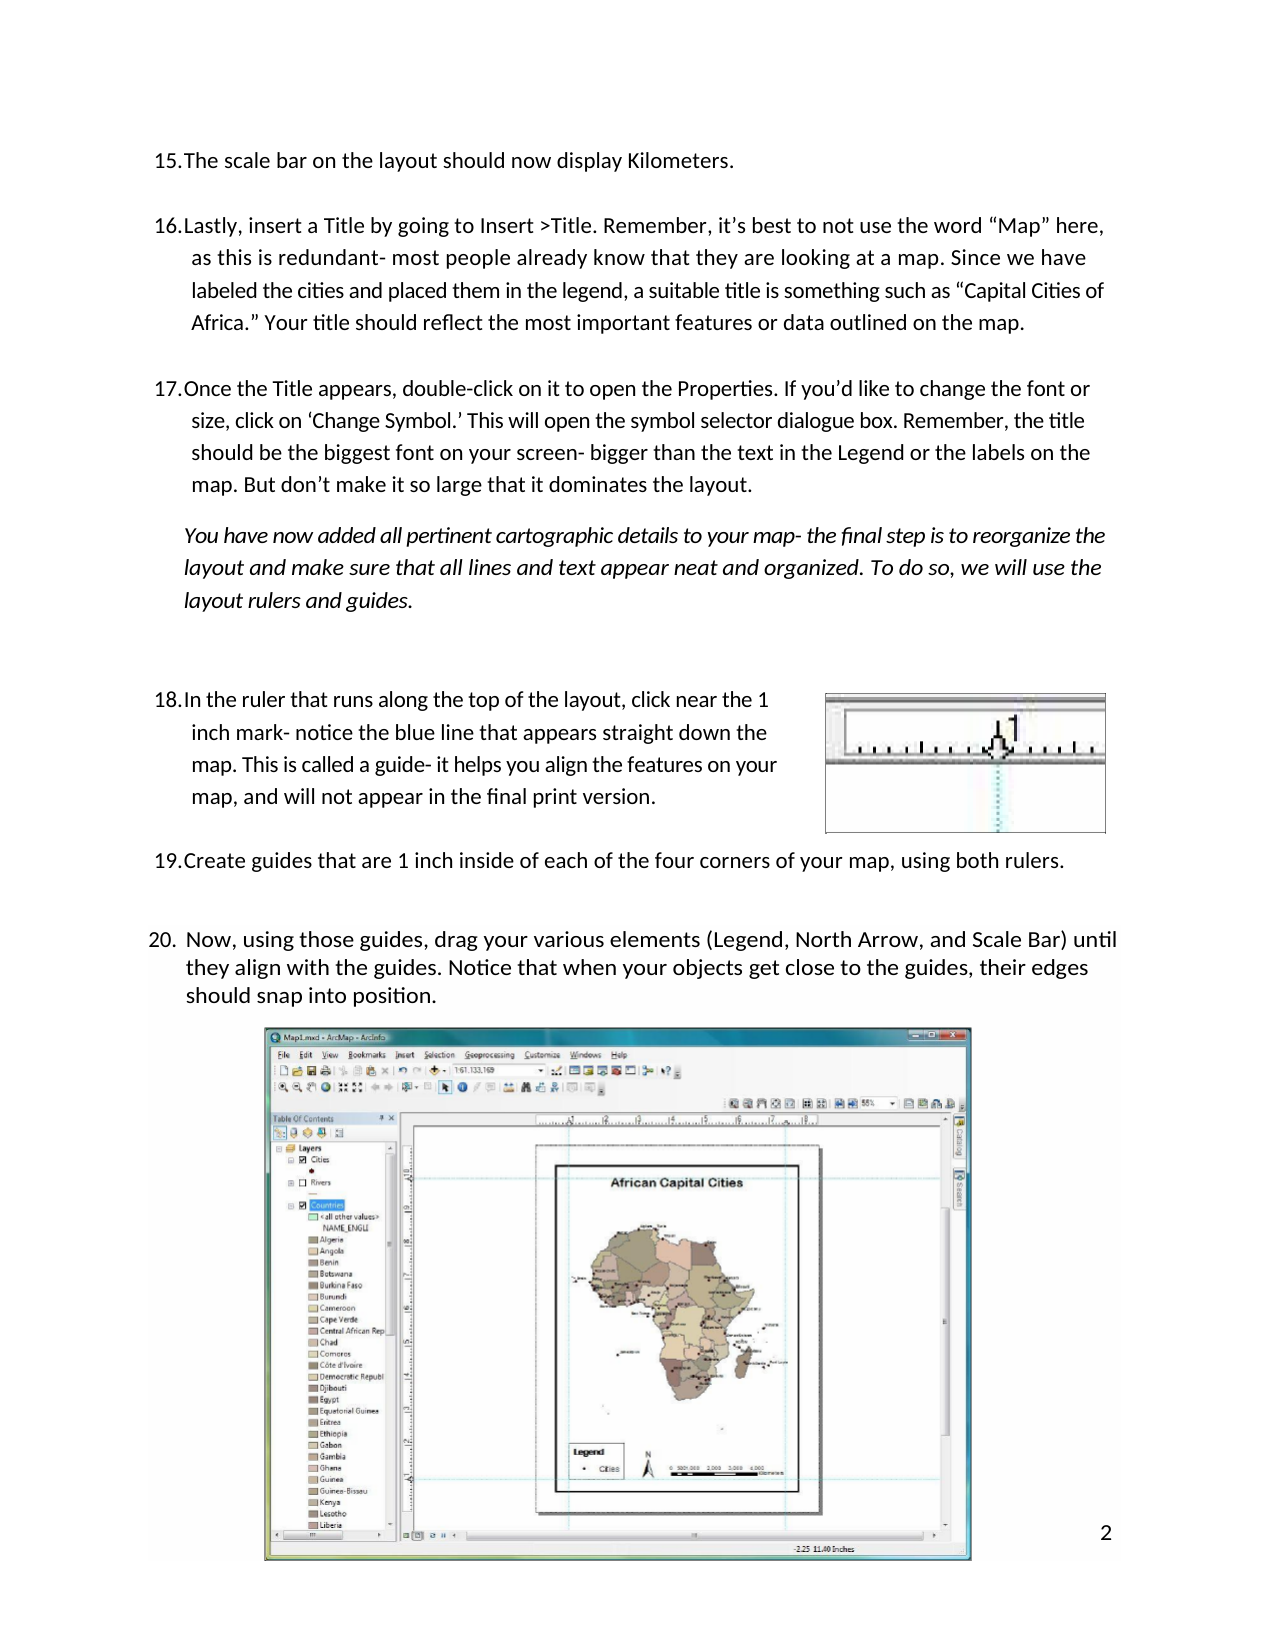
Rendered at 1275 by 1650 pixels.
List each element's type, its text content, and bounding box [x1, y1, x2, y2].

list Lastly, insert a Title by going to Insert >Title. Remember, it’s best to not use the word “Map” here, as this is redundant- most people already know that they are looking at a map. Since we have labeled the cities and placed them in the legend, a suitable title is something such as “Capital Cities of Africa.” Your title should reflect the most important features or data outlined on the map. [154, 211, 1129, 336]
picture [147, 925, 1122, 1561]
list The scale bar on the layout should now display Kilometers. [154, 147, 1129, 174]
table_header In the ruler that runs along the top of the layout, click near the 1 inch mark- notice the blue line that appears straight down the map. This is called a guide- it helps you align the features on your map, and will not appear in the final print version. [146, 685, 824, 835]
text You have now added all pertinent cartographic details to your map- the final step is to reorganize the layout and make sure that all lines and text appear neat and organized. To do so, we will use the layout rulers and guides. [184, 521, 1129, 614]
table_header [824, 685, 1123, 835]
picture [824, 692, 1108, 834]
list Create guides that are 1 inch inside of each of the four corners of your map, using both rulers. [154, 846, 1129, 874]
list Once the Title appears, double-click on it to open the Properties. If you’d like to change the font or size, click on ‘Change Symbol.’ This will open the symbol selector dialogue box. Remember, the title should be the biggest font on your screen- bigger than the text in the Legend or the labels on the map. But don’t make it so large that it dominates the layout. [154, 374, 1114, 498]
